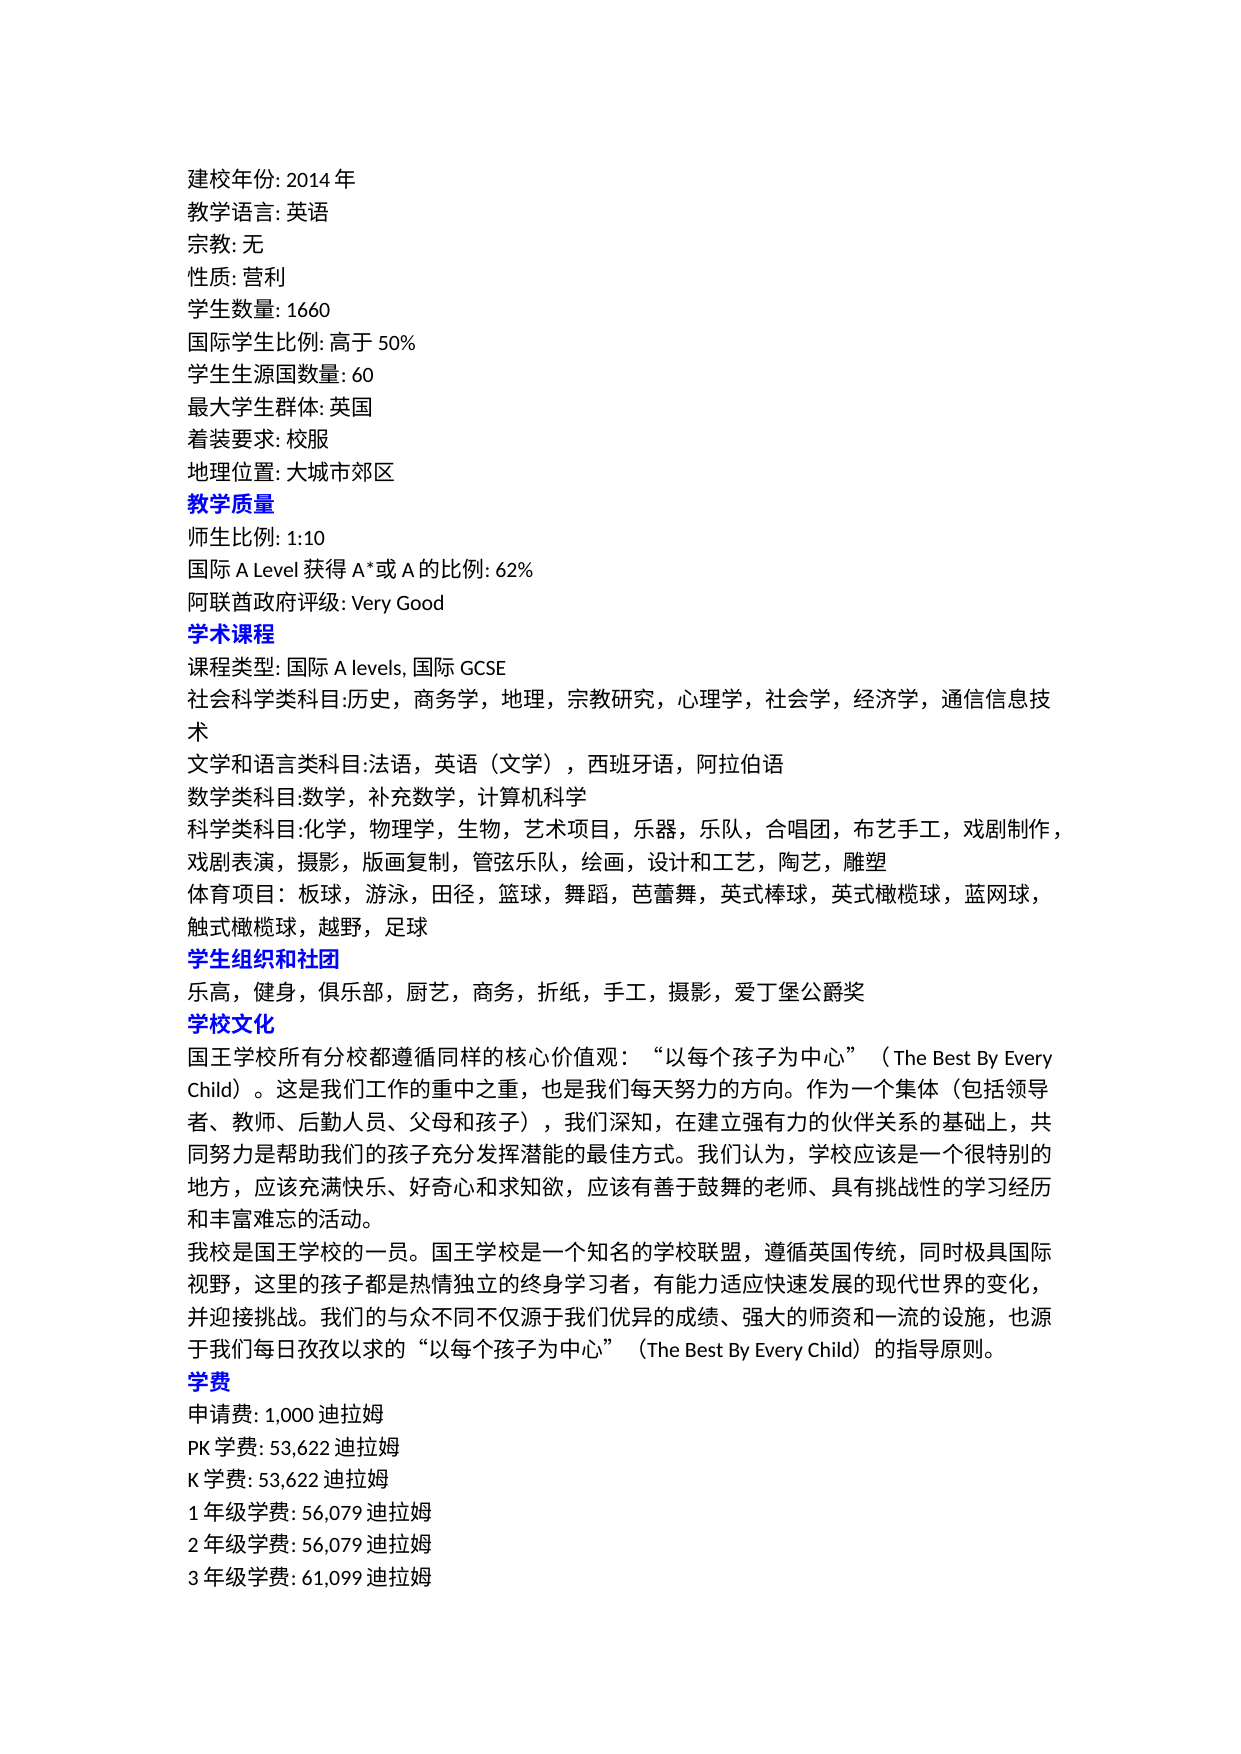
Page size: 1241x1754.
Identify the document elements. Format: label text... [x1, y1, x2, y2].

text 数学类科目:数学，补充数学，计算机科学 [187, 779, 1053, 812]
text 学校文化 [187, 1007, 1053, 1039]
text 建校年份: 2014年 [187, 162, 1053, 194]
text 国王学校所有分校都遵循同样的核心价值观：“以每个孩子为中心”（The Best By Every Child）。这是我们工作的重中之重，也是我们每天努力的方向。作为一个集体（包括领导者、教师、后勤人员、父母和孩子），我们深知，在建立强有力的伙伴关系的基础上，共同努力是帮助我们的孩子充分发挥潜能的最佳方式。我们认为，学校应该是一个很特别的地方，应该充满快乐、好奇心和求知欲，应该有善于鼓舞的老师、具有挑战性的学习经历和丰富难忘的活动。 [187, 1039, 1053, 1234]
text 地理位置: 大城市郊区 [187, 454, 1053, 487]
text 学生组织和社团 [187, 942, 1053, 974]
text 学费 [187, 1364, 1053, 1397]
text 我校是国王学校的一员。国王学校是一个知名的学校联盟，遵循英国传统，同时极具国际视野，这里的孩子都是热情独立的终身学习者，有能力适应快速发展的现代世界的变化，并迎接挑战。我们的与众不同不仅源于我们优异的成绩、强大的师资和一流的设施，也源于我们每日孜孜以求的“以每个孩子为中心”（The Best By Every Child）的指导原则。 [187, 1234, 1053, 1364]
text 教学质量 [187, 487, 1053, 519]
text 国际A Level获得 A*或A的比例: 62% [187, 552, 1053, 584]
text 乐高，健身，俱乐部，厨艺，商务，折纸，手工，摄影，爱丁堡公爵奖 [187, 974, 1053, 1007]
text PK学费: 53,622迪拉姆 [187, 1429, 1053, 1462]
text 学生生源国数量: 60 [187, 357, 1053, 389]
text 国际学生比例: 高于50% [187, 324, 1053, 357]
text 阿联酋政府评级: Very Good [187, 584, 1053, 617]
text 学术课程 [187, 617, 1053, 649]
text 师生比例: 1:10 [187, 519, 1053, 552]
text K学费: 53,622迪拉姆 [187, 1462, 1053, 1494]
text 最大学生群体: 英国 [187, 389, 1053, 422]
text 体育项目：板球，游泳，田径，篮球，舞蹈，芭蕾舞，英式棒球，英式橄榄球，蓝网球，触式橄榄球，越野，足球 [187, 877, 1053, 942]
text 科学类科目:化学，物理学，生物，艺术项目，乐器，乐队，合唱团，布艺手工，戏剧制作，戏剧表演，摄影，版画复制，管弦乐队，绘画，设计和工艺，陶艺，雕塑 [187, 812, 1053, 877]
text 社会科学类科目:历史，商务学，地理，宗教研究，心理学，社会学，经济学，通信信息技术 [187, 682, 1053, 747]
text 3年级学费: 61,099迪拉姆 [187, 1559, 1053, 1592]
text 学生数量: 1660 [187, 292, 1053, 324]
text 文学和语言类科目:法语，英语（文学），西班牙语，阿拉伯语 [187, 747, 1053, 779]
text 宗教: 无 [187, 227, 1053, 259]
text 着装要求: 校服 [187, 422, 1053, 454]
text 性质: 营利 [187, 259, 1053, 292]
text 申请费: 1,000迪拉姆 [187, 1397, 1053, 1429]
text 教学语言: 英语 [187, 194, 1053, 227]
text 课程类型: 国际A levels, 国际GCSE [187, 649, 1053, 682]
text 2年级学费: 56,079迪拉姆 [187, 1527, 1053, 1559]
text 1年级学费: 56,079迪拉姆 [187, 1494, 1053, 1527]
